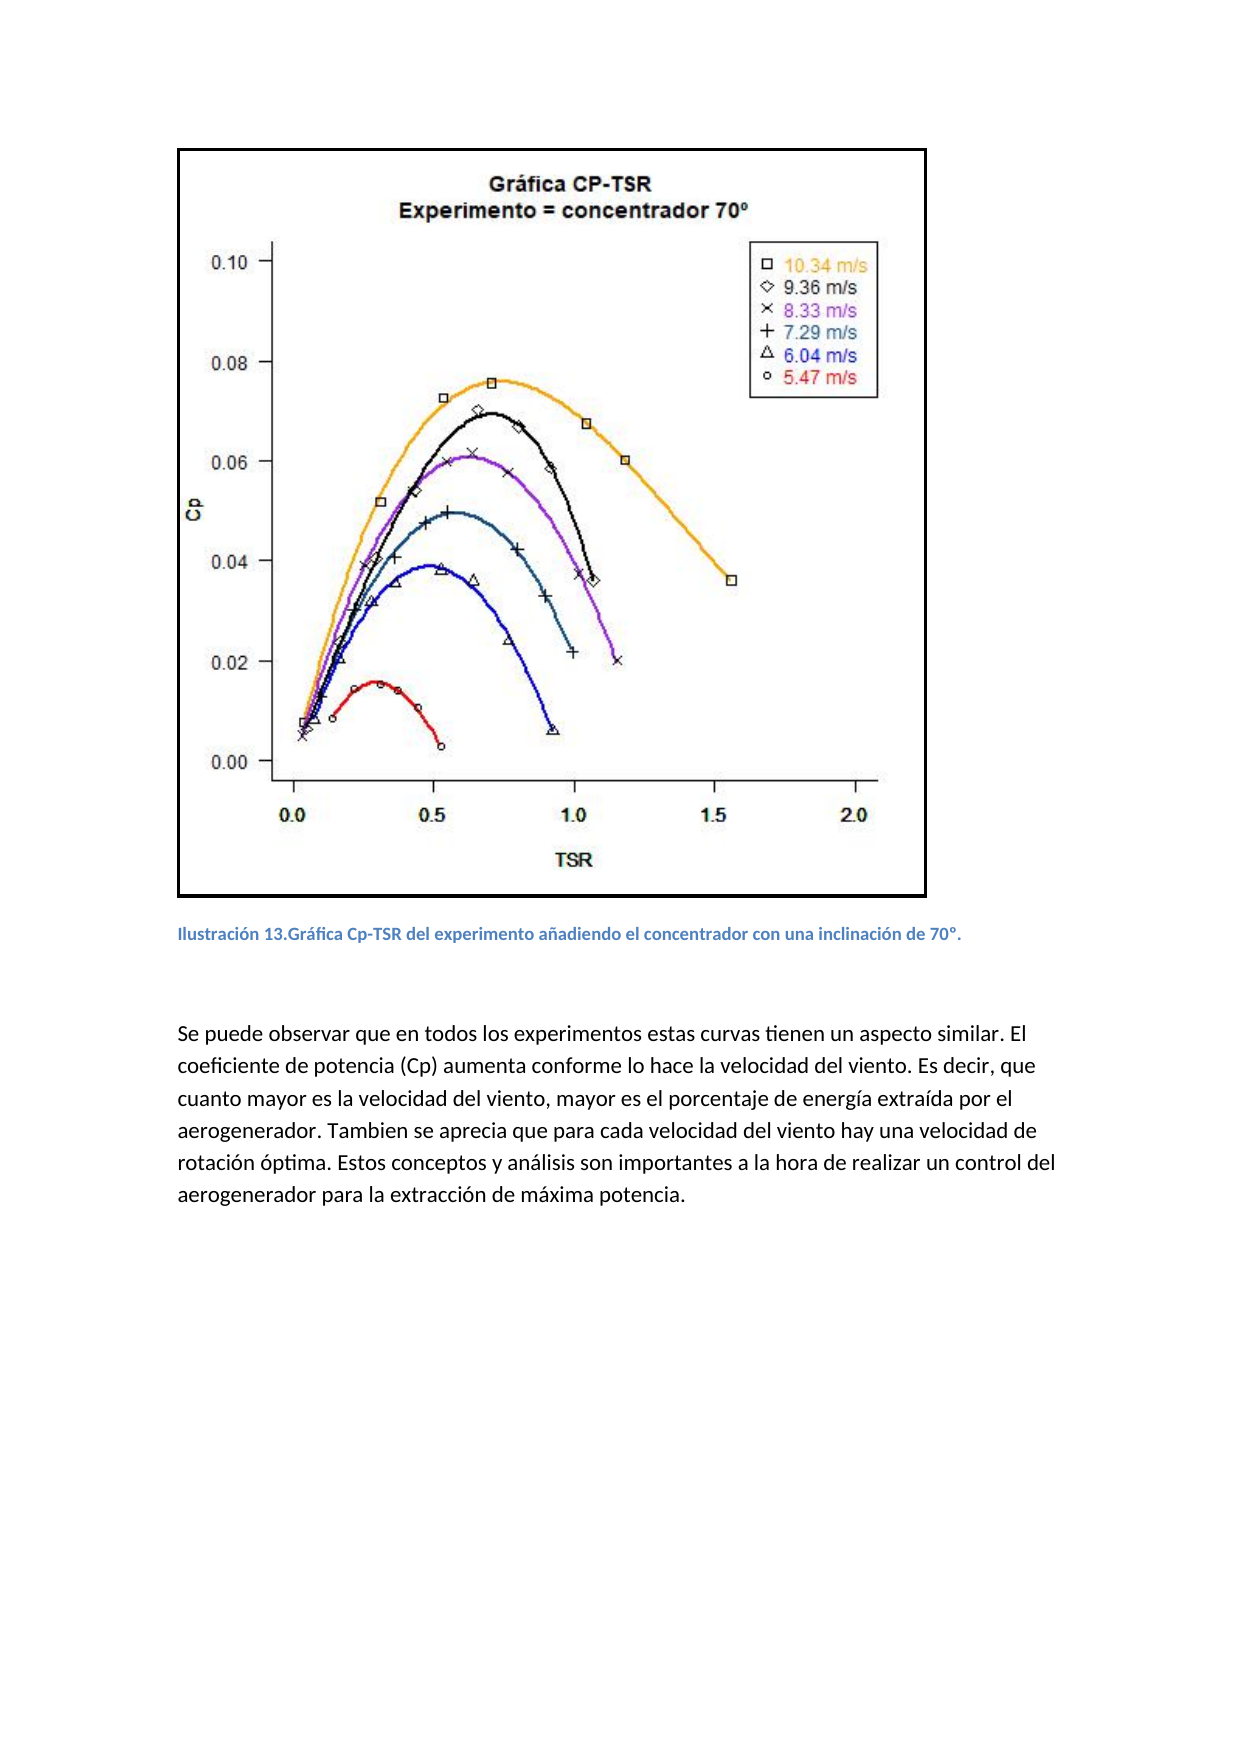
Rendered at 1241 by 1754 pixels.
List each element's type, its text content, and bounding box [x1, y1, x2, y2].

text Se puede observar que en todos los experimentos estas curvas tienen un aspecto similar. El coeficiente de potencia (Cp) aumenta conforme lo hace la velocidad del viento. Es decir, que cuanto mayor es la velocidad del viento, mayor es el porcentaje de energía extraída por el aerogenerador. Tambien se aprecia que para cada velocidad del viento hay una velocidad de rotación óptima. Estos conceptos y análisis son importantes a la hora de realizar un control del aerogenerador para la extracción de máxima potencia. [177, 1019, 1063, 1208]
picture [180, 151, 924, 894]
